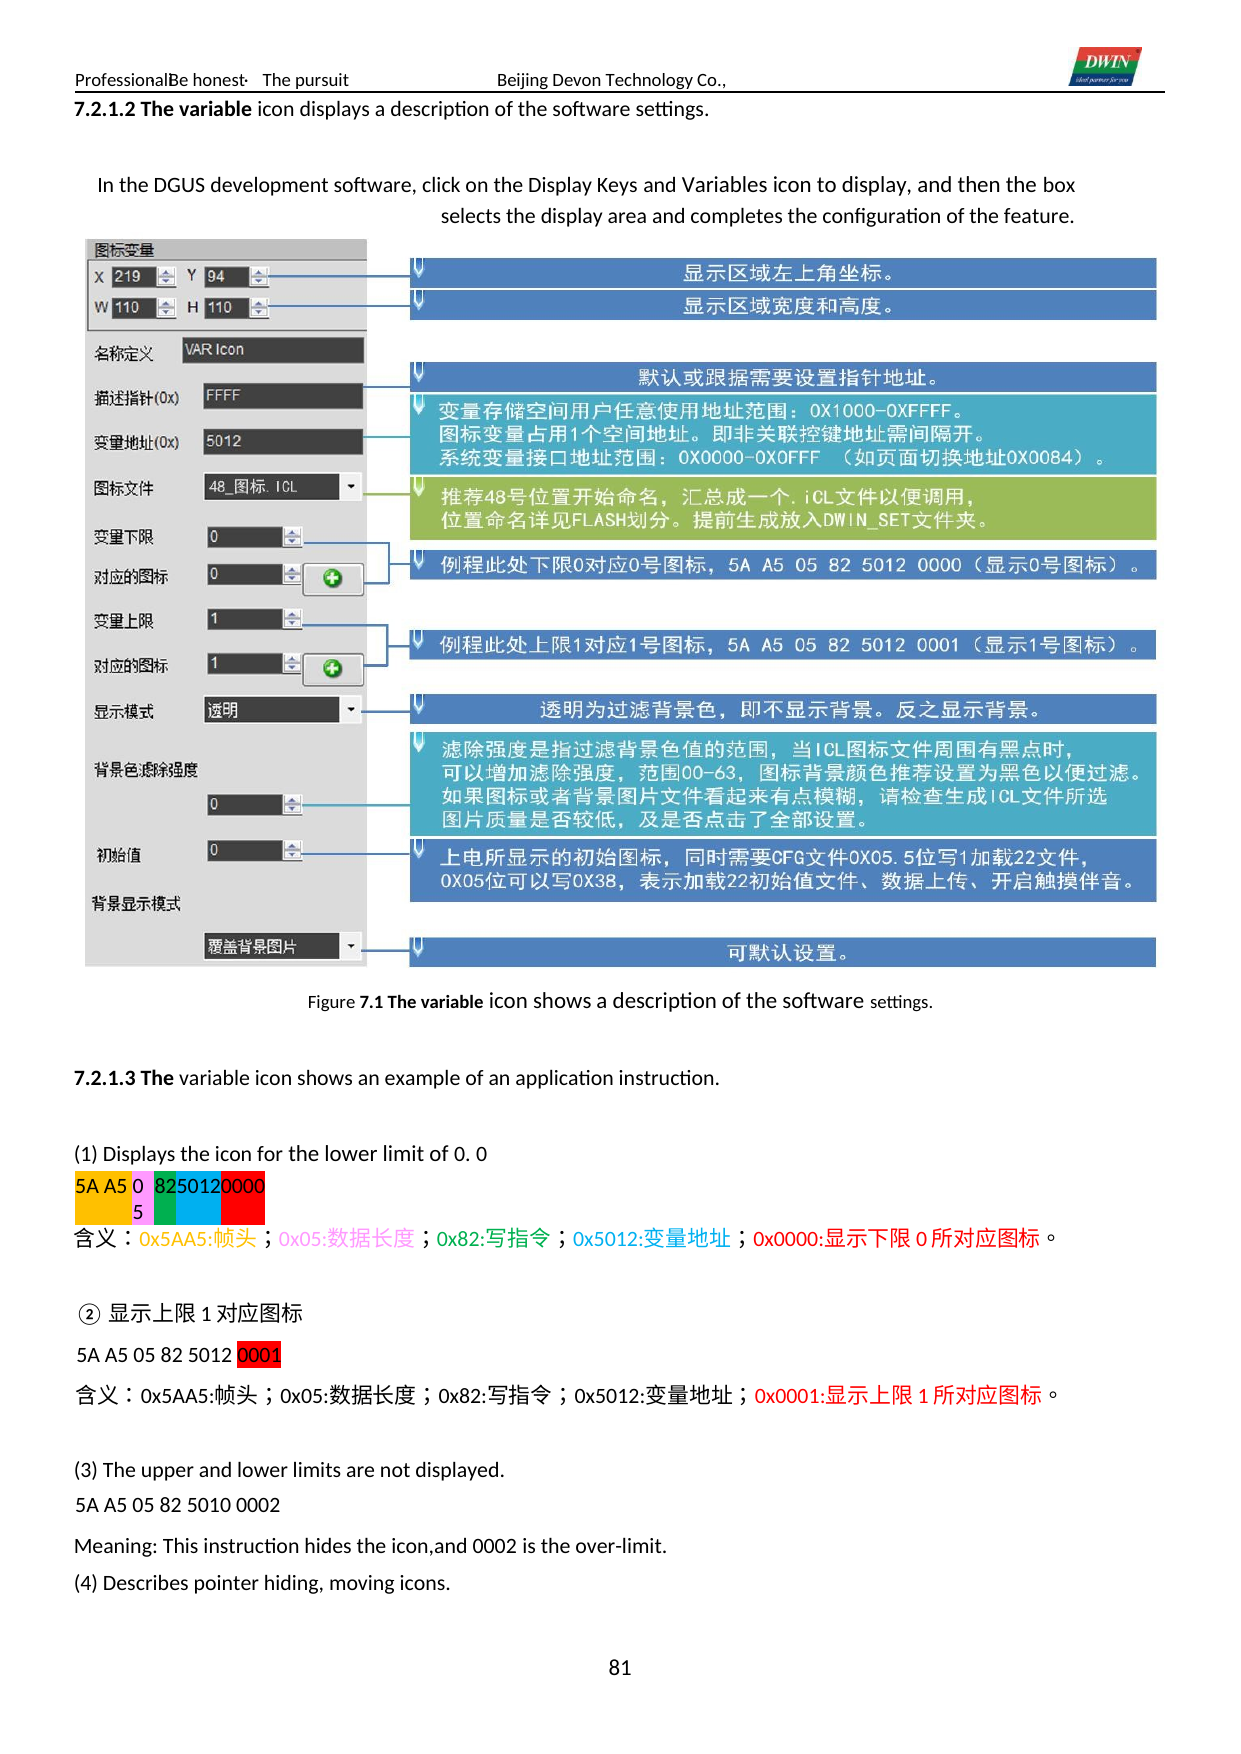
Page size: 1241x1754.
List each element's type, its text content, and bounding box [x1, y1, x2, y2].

picture [78, 232, 1169, 975]
text (1) Displays the icon for the lower limit of 0. 0 [73, 1139, 1190, 1168]
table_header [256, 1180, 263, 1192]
text (4) Describes pointer hiding, moving icons. [73, 1569, 1190, 1596]
text In the DGUS development software, click on the Display Keys and Variables icon to display, and then the box selects the display area and completes the configuration of the feature. [75, 171, 1075, 229]
picture [1068, 47, 1142, 86]
text 5A A5 05 82 5010 0002 [75, 1492, 1190, 1518]
text Figure 7.1 The variable icon shows a description of the software settings. [107, 986, 1134, 1014]
text ②显示上限1对应图标 5A A5 05 82 5012 0001 [75, 1300, 309, 1368]
text 含义：0x5AA5:帧头；0x05:数据长度；0x82:写指令；0x5012:变量地址；0x0001:显示上限1所对应图标。 [75, 1382, 1190, 1409]
text 7.2.1.2 The variable icon displays a description of the software settings. [73, 93, 1190, 122]
text (3) The upper and lower limits are not displayed. [73, 1456, 1190, 1483]
text 含义：0x5AA5:帧头；0x05:数据长度；0x82:写指令；0x5012:变量地址；0x0000:显示下限0所对应图标。 [73, 1225, 1190, 1252]
text 7.2.1.3 The variable icon shows an example of an application instruction. [73, 1064, 1190, 1091]
text Meaning: This instruction hides the icon,and 0002 is the over-limit. [73, 1532, 1190, 1558]
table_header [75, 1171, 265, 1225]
